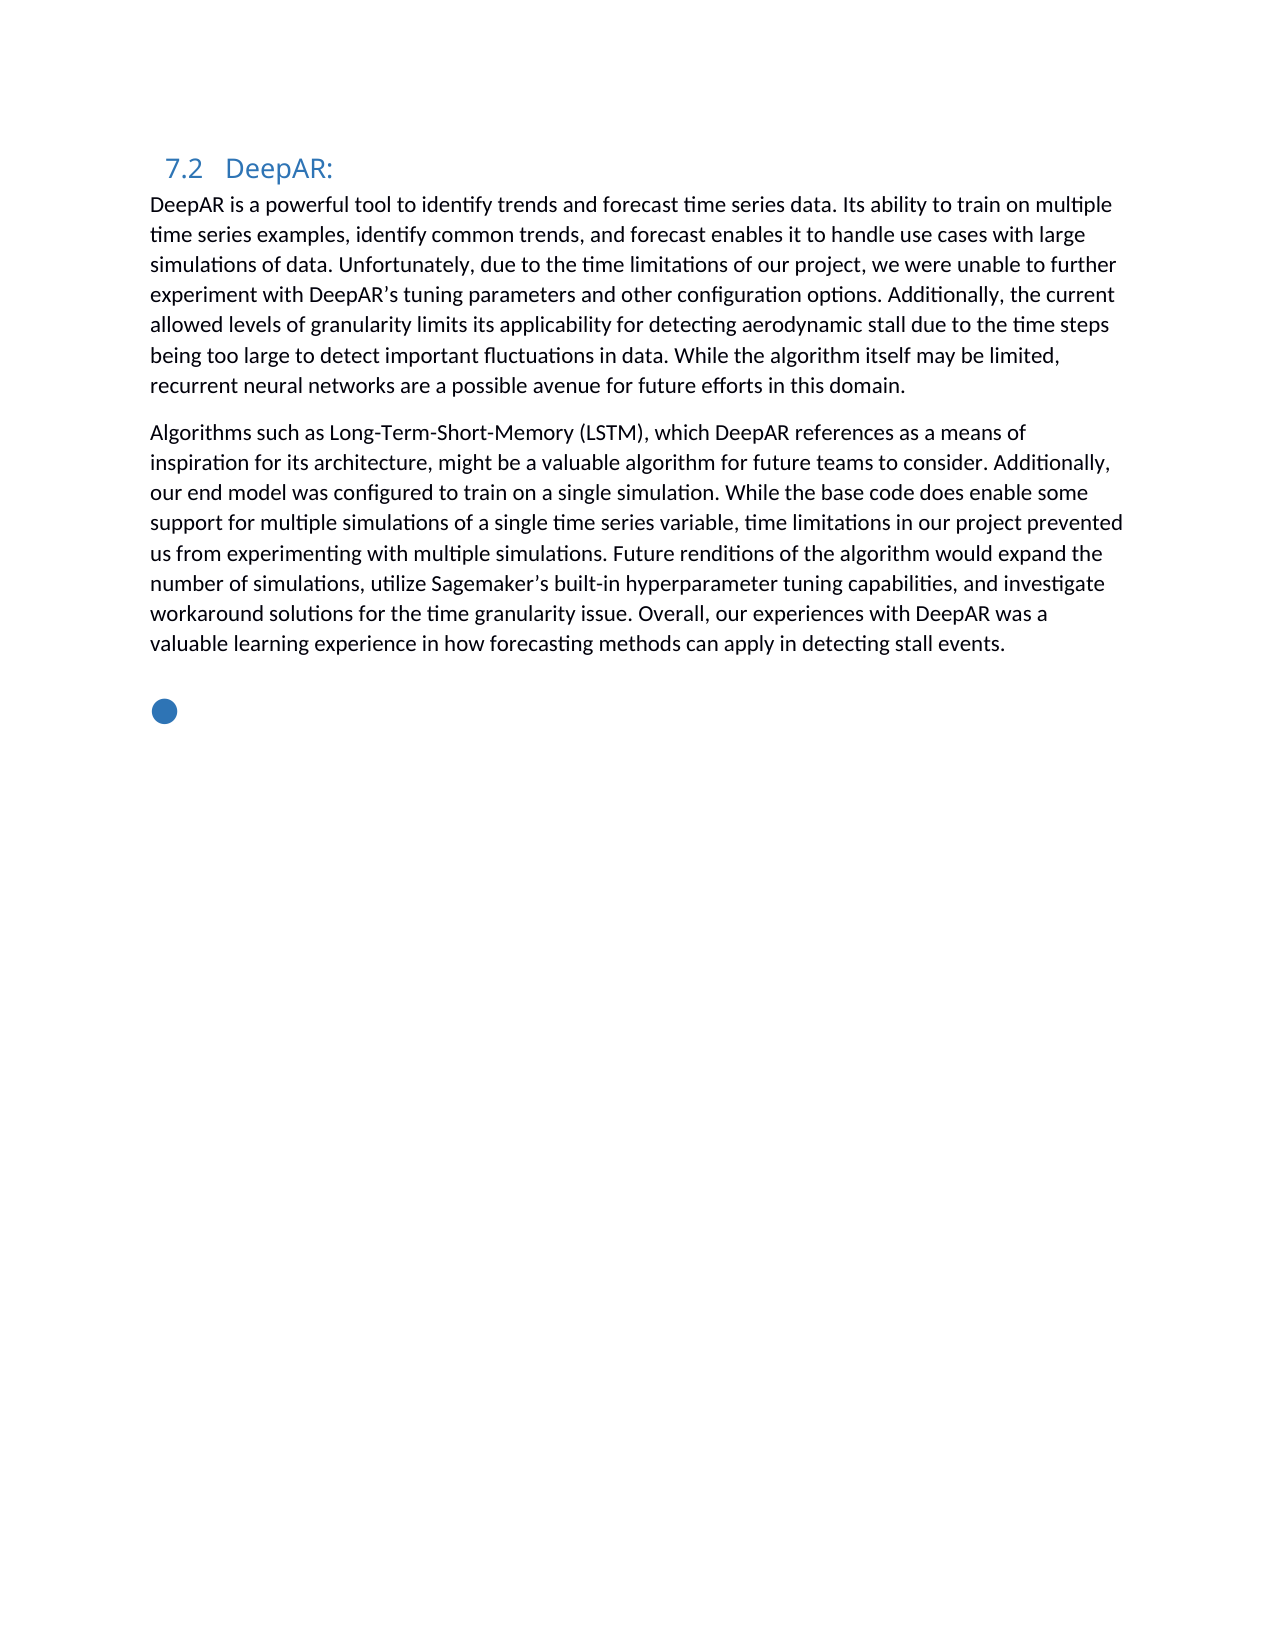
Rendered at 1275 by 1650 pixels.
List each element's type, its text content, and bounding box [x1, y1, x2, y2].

subtitle DeepAR: [165, 150, 1125, 187]
text Algorithms such as Long-Term-Short-Memory (LSTM), which DeepAR references as a means of inspiration for its architecture, might be a valuable algorithm for future teams to consider. Additionally, our end model was configured to train on a single simulation. While the base code does enable some support for multiple simulations of a single time series variable, time limitations in our project prevented us from experimenting with multiple simulations. Future renditions of the algorithm would expand the number of simulations, utilize Sagemaker’s built-in hyperparameter tuning capabilities, and investigate workaround solutions for the time granularity issue. Overall, our experiences with DeepAR was a valuable learning experience in how forecasting methods can apply in detecting stall events. [150, 418, 1125, 657]
text DeepAR is a powerful tool to identify trends and forecast time series data. Its ability to train on multiple time series examples, identify common trends, and forecast enables it to handle use cases with large simulations of data. Unfortunately, due to the time limitations of our project, we were unable to further experiment with DeepAR’s tuning parameters and other configuration options. Additionally, the current allowed levels of granularity limits its applicability for detecting aerodynamic stall due to the time steps being too large to detect important fluctuations in data. While the algorithm itself may be limited, recurrent neural networks are a possible avenue for future efforts in this domain. [150, 190, 1125, 399]
